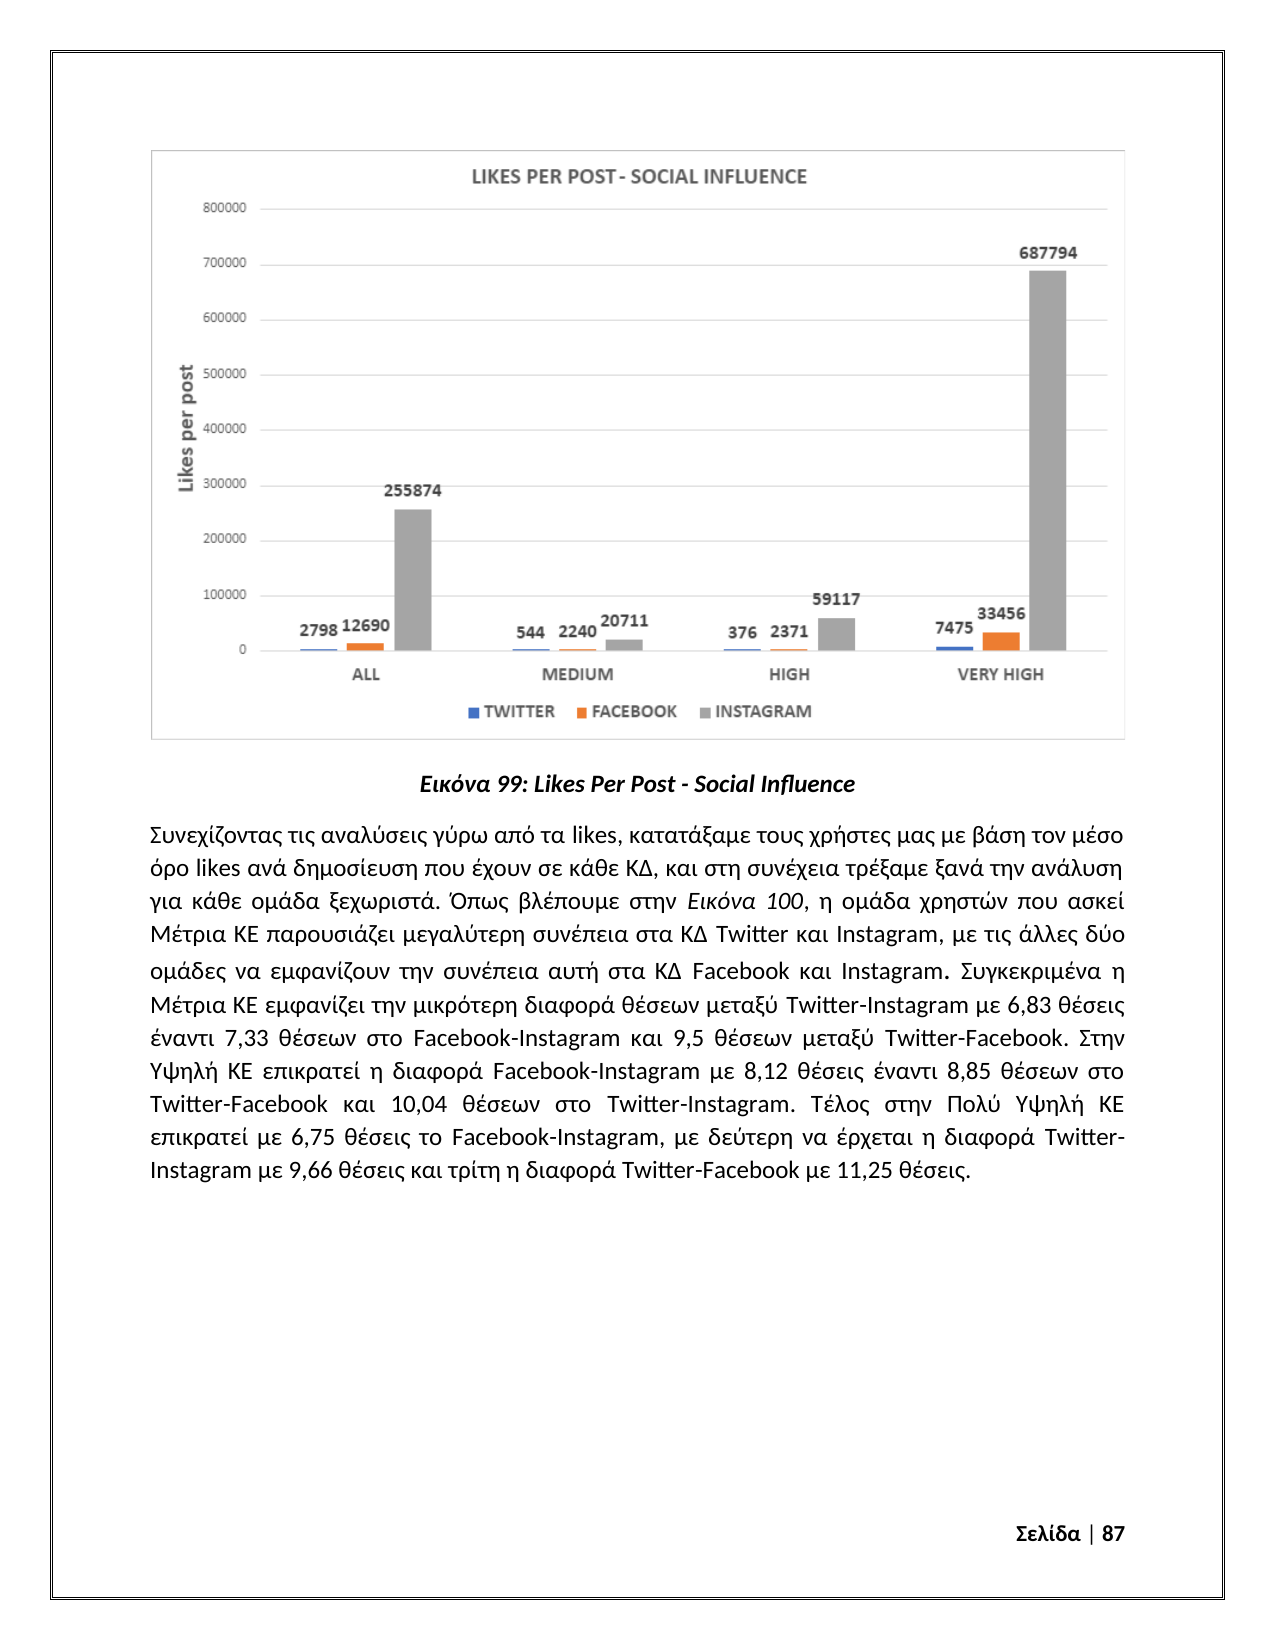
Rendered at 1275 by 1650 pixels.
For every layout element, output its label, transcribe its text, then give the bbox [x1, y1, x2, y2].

text Συνεχίζοντας τις αναλύσεις γύρω από τα likes, κατατάξαμε τους χρήστες μας με βάση τον μέσο όρο likes ανά δημοσίευση που έχουν σε κάθε ΚΔ, και στη συνέχεια τρέξαμε ξανά την ανάλυση για κάθε ομάδα ξεχωριστά. Όπως βλέπουμε στην Εικόνα 100, η ομάδα χρηστών που ασκεί Μέτρια ΚΕ παρουσιάζει μεγαλύτερη συνέπεια στα ΚΔ Twitter και Instagram, με τις άλλες δύο ομάδες να εμφανίζουν την συνέπεια αυτή στα ΚΔ Facebook και Instagram. Συγκεκριμένα η Μέτρια ΚΕ εμφανίζει την μικρότερη διαφορά θέσεων μεταξύ Twitter-Instagram με 6,83 θέσεις έναντι 7,33 θέσεων στο Facebook-Instagram και 9,5 θέσεων μεταξύ Twitter-Facebook. Στην Υψηλή ΚΕ επικρατεί η διαφορά Facebook-Instagram με 8,12 θέσεις έναντι 8,85 θέσεων στο Twitter-Facebook και 10,04 θέσεων στο Twitter-Instagram. Τέλος στην Πολύ Υψηλή ΚΕ επικρατεί με 6,75 θέσεις το Facebook-Instagram, με δεύτερη να έρχεται η διαφορά Twitter-Instagram με 9,66 θέσεις και τρίτη η διαφορά Twitter-Facebook με 11,25 θέσεις. [150, 819, 1125, 1184]
text Εικόνα 99: Likes Per Post - Social Influence [150, 768, 1125, 798]
picture [150, 150, 1125, 740]
